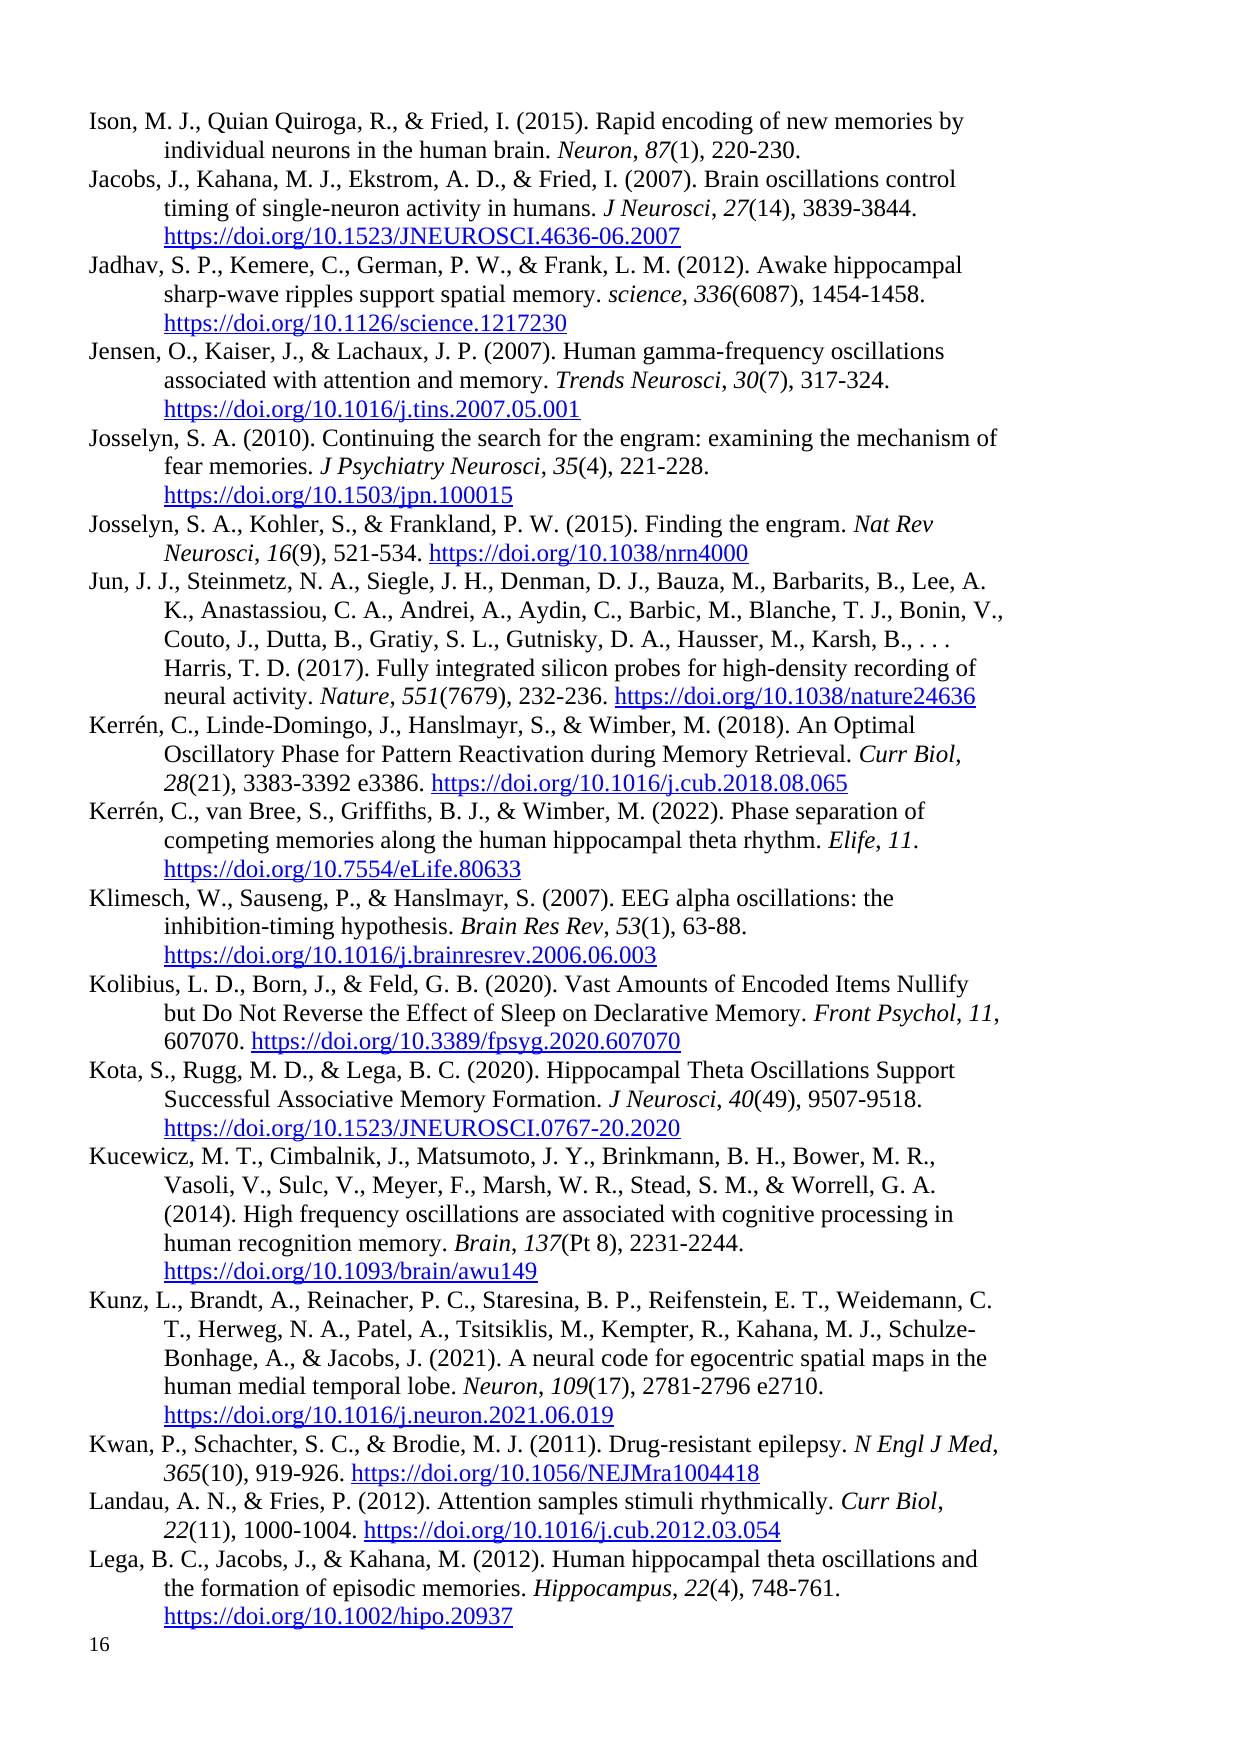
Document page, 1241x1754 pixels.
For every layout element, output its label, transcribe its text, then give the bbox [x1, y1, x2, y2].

text Kunz, L., Brandt, A., Reinacher, P. C., Staresina, B. P., Reifenstein, E. T., Weidemann, C. T., Herweg, N. A., Patel, A., Tsitsiklis, M., Kempter, R., Kahana, M. J., Schulze-Bonhage, A., & Jacobs, J. (2021). A neural code for egocentric spatial maps in the human medial temporal lobe. Neuron, 109(17), 2781-2796 e2710. https://doi.org/10.1016/j.neuron.2021.06.019 [89, 1285, 1004, 1429]
text Kota, S., Rugg, M. D., & Lega, B. C. (2020). Hippocampal Theta Oscillations Support Successful Associative Memory Formation. J Neurosci, 40(49), 9507-9518. https://doi.org/10.1523/JNEUROSCI.0767-20.2020 [89, 1055, 1004, 1141]
text Lega, B. C., Jacobs, J., & Kahana, M. (2012). Human hippocampal theta oscillations and the formation of episodic memories. Hippocampus, 22(4), 748-761. https://doi.org/10.1002/hipo.20937 [89, 1544, 1004, 1630]
text Jensen, O., Kaiser, J., & Lachaux, J. P. (2007). Human gamma-frequency oscillations associated with attention and memory. Trends Neurosci, 30(7), 317-324. https://doi.org/10.1016/j.tins.2007.05.001 [89, 336, 1004, 423]
text Landau, A. N., & Fries, P. (2012). Attention samples stimuli rhythmically. Curr Biol, 22(11), 1000-1004. https://doi.org/10.1016/j.cub.2012.03.054 [89, 1486, 1004, 1544]
text Josselyn, S. A. (2010). Continuing the search for the engram: examining the mechanism of fear memories. J Psychiatry Neurosci, 35(4), 221-228. https://doi.org/10.1503/jpn.100015 [89, 423, 1004, 509]
text Kwan, P., Schachter, S. C., & Brodie, M. J. (2011). Drug-resistant epilepsy. N Engl J Med, 365(10), 919-926. https://doi.org/10.1056/NEJMra1004418 [89, 1429, 1004, 1486]
text Jun, J. J., Steinmetz, N. A., Siegle, J. H., Denman, D. J., Bauza, M., Barbarits, B., Lee, A. K., Anastassiou, C. A., Andrei, A., Aydin, C., Barbic, M., Blanche, T. J., Bonin, V., Couto, J., Dutta, B., Gratiy, S. L., Gutnisky, D. A., Hausser, M., Karsh, B., . . . Harris, T. D. (2017). Fully integrated silicon probes for high-density recording of neural activity. Nature, 551(7679), 232-236. https://doi.org/10.1038/nature24636 [89, 566, 1004, 710]
text Ison, M. J., Quian Quiroga, R., & Fried, I. (2015). Rapid encoding of new memories by individual neurons in the human brain. Neuron, 87(1), 220-230. [89, 106, 1004, 164]
text Kucewicz, M. T., Cimbalnik, J., Matsumoto, J. Y., Brinkmann, B. H., Bower, M. R., Vasoli, V., Sulc, V., Meyer, F., Marsh, W. R., Stead, S. M., & Worrell, G. A. (2014). High frequency oscillations are associated with cognitive processing in human recognition memory. Brain, 137(Pt 8), 2231-2244. https://doi.org/10.1093/brain/awu149 [89, 1141, 1004, 1285]
text Jadhav, S. P., Kemere, C., German, P. W., & Frank, L. M. (2012). Awake hippocampal sharp-wave ripples support spatial memory. science, 336(6087), 1454-1458. https://doi.org/10.1126/science.1217230 [89, 250, 1004, 336]
text Josselyn, S. A., Kohler, S., & Frankland, P. W. (2015). Finding the engram. Nat Rev Neurosci, 16(9), 521-534. https://doi.org/10.1038/nrn4000 [89, 509, 1004, 566]
text Klimesch, W., Sauseng, P., & Hanslmayr, S. (2007). EEG alpha oscillations: the inhibition-timing hypothesis. Brain Res Rev, 53(1), 63-88. https://doi.org/10.1016/j.brainresrev.2006.06.003 [89, 883, 1004, 969]
text Jacobs, J., Kahana, M. J., Ekstrom, A. D., & Fried, I. (2007). Brain oscillations control timing of single-neuron activity in humans. J Neurosci, 27(14), 3839-3844. https://doi.org/10.1523/JNEUROSCI.4636-06.2007 [89, 164, 1004, 250]
text Kerrén, C., Linde-Domingo, J., Hanslmayr, S., & Wimber, M. (2018). An Optimal Oscillatory Phase for Pattern Reactivation during Memory Retrieval. Curr Biol, 28(21), 3383-3392 e3386. https://doi.org/10.1016/j.cub.2018.08.065 [89, 710, 1004, 796]
text Kerrén, C., van Bree, S., Griffiths, B. J., & Wimber, M. (2022). Phase separation of competing memories along the human hippocampal theta rhythm. Elife, 11. https://doi.org/10.7554/eLife.80633 [89, 796, 1004, 883]
text Kolibius, L. D., Born, J., & Feld, G. B. (2020). Vast Amounts of Encoded Items Nullify but Do Not Reverse the Effect of Sleep on Declarative Memory. Front Psychol, 11, 607070. https://doi.org/10.3389/fpsyg.2020.607070 [89, 969, 1004, 1055]
